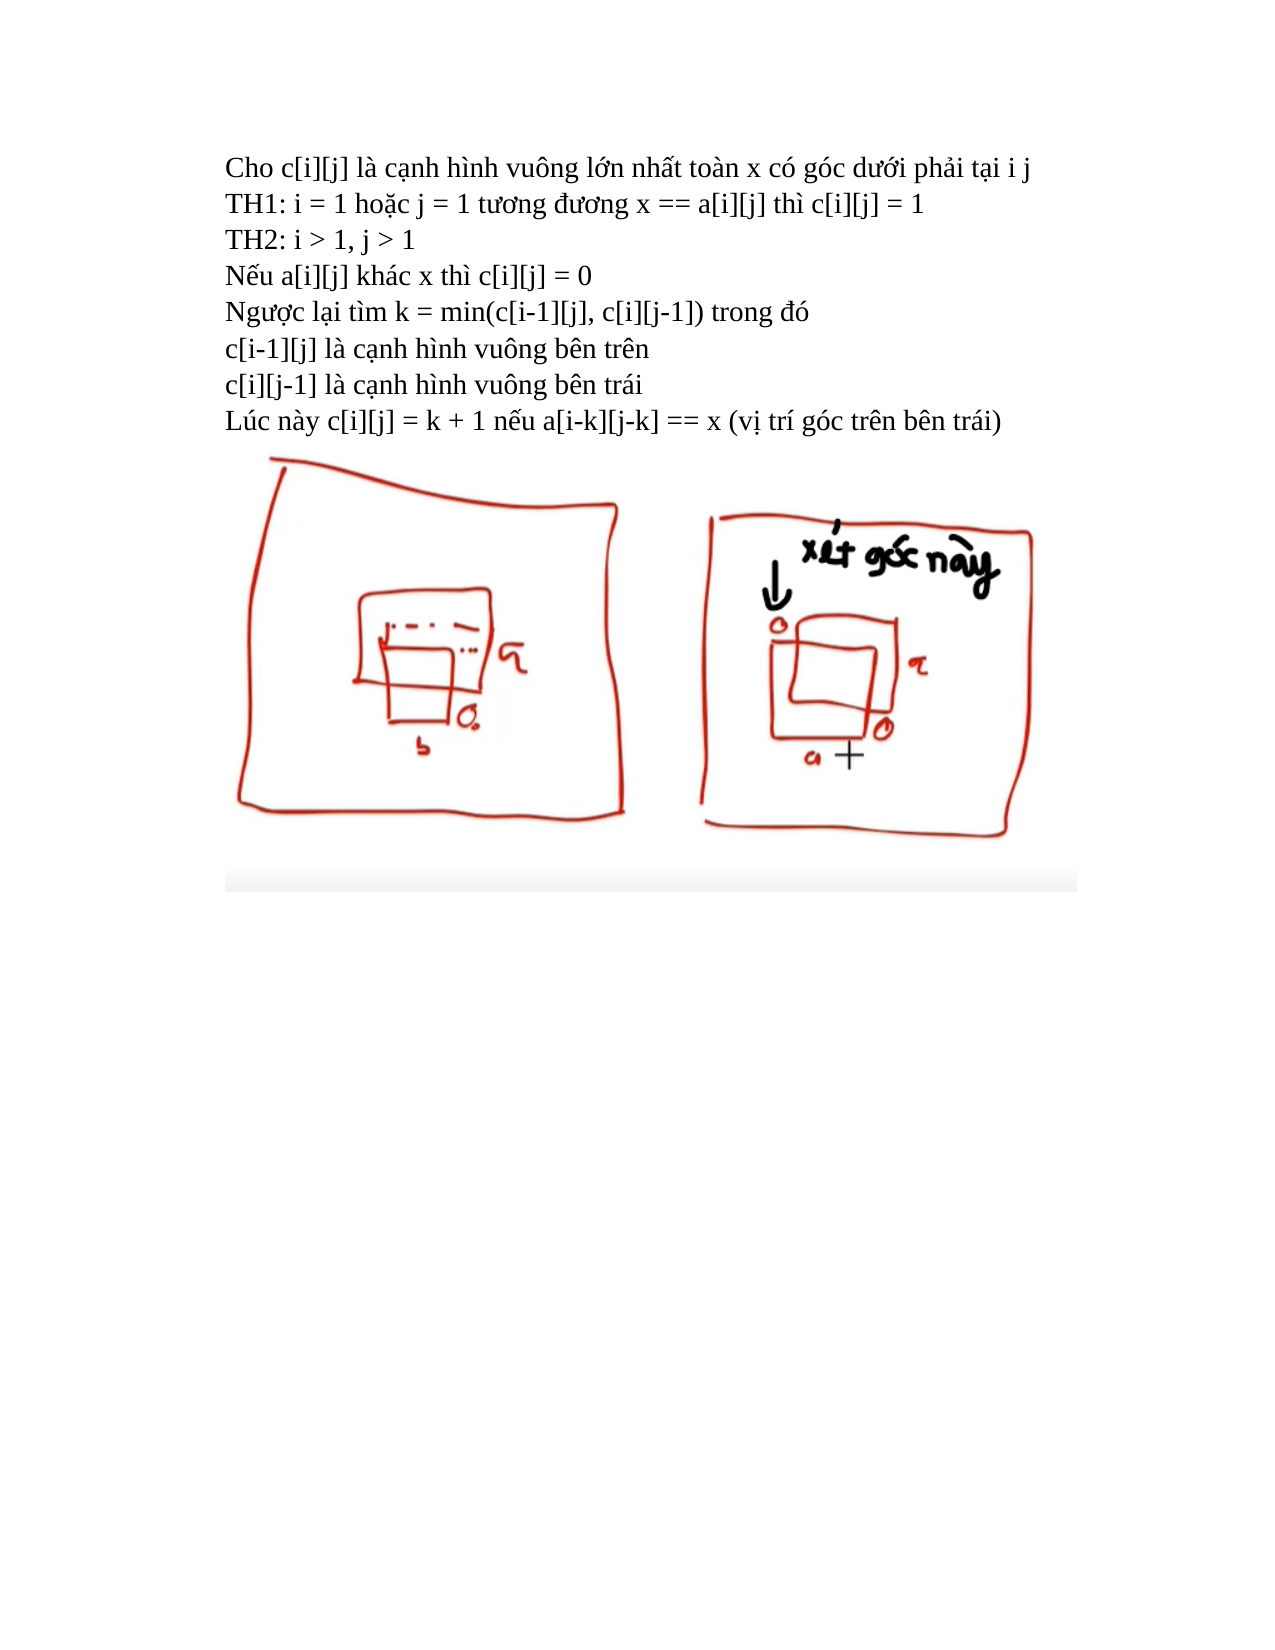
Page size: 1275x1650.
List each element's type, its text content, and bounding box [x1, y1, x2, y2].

list TH2: i > 1, j > 1 [225, 222, 1125, 256]
list TH1: i = 1 hoặc j = 1 tương đương x == a[i][j] thì c[i][j] = 1 [225, 186, 1125, 220]
list c[i][j-1] là cạnh hình vuông bên trái [225, 367, 1125, 400]
list c[i-1][j] là cạnh hình vuông bên trên [225, 331, 1125, 364]
list Nếu a[i][j] khác x thì c[i][j] = 0 [225, 258, 1125, 292]
list Lúc này c[i][j] = k + 1 nếu a[i-k][j-k] == x (vị trí góc trên bên trái) [225, 403, 1125, 437]
list Ngược lại tìm k = min(c[i-1][j], c[i][j-1]) trong đó [225, 294, 1125, 328]
list Cho c[i][j] là cạnh hình vuông lớn nhất toàn x có góc dưới phải tại i j [225, 150, 1125, 183]
picture [225, 439, 1078, 892]
